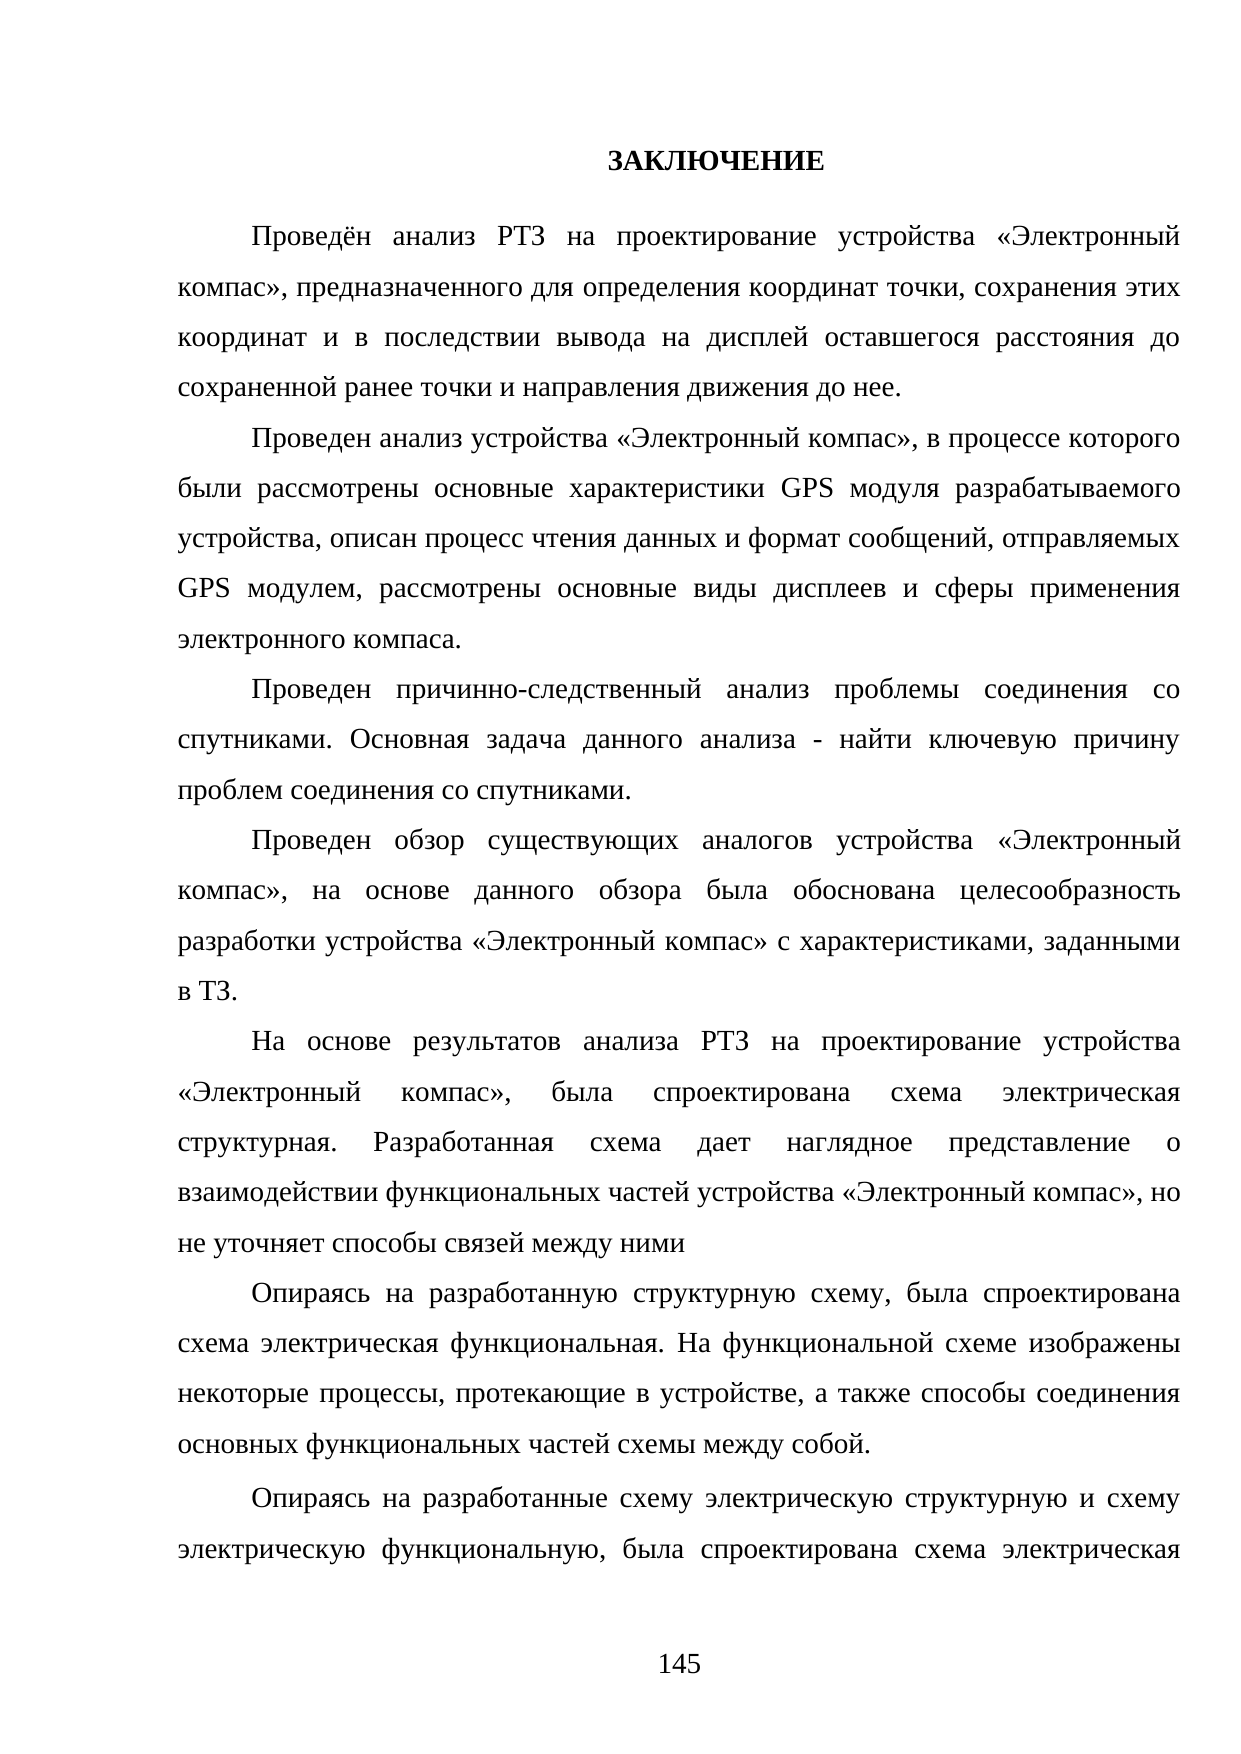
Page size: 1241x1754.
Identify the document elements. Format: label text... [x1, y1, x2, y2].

text Проведён анализ РТЗ на проектирование устройства «Электронный компас», предназначенного для определения координат точки, сохранения этих координат и в последствии вывода на дисплей оставшегося расстояния до сохраненной ранее точки и направления движения до нее. [177, 218, 1181, 403]
text Проведен обзор существующих аналогов устройства «Электронный компас», на основе данного обзора была обоснована целесообразность разработки устройства «Электронный компас» с характеристиками, заданными в ТЗ. [177, 822, 1181, 1007]
text На основе результатов анализа РТЗ на проектирование устройства «Электронный компас», была спроектирована схема электрическая структурная. Разработанная схема дает наглядное представление о взаимодействии функциональных частей устройства «Электронный компас», но не уточняет способы связей между ними [177, 1023, 1181, 1258]
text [177, 1480, 1181, 1564]
subtitle ЗАКЛЮЧЕНИЕ [177, 143, 1181, 177]
text Проведен анализ устройства «Электронный компас», в процессе которого были рассмотрены основные характеристики GPS модуля разрабатываемого устройства, описан процесс чтения данных и формат сообщений, отправляемых GPS модулем, рассмотрены основные виды дисплеев и сферы применения электронного компаса. [177, 420, 1181, 654]
text Опираясь на разработанную структурную схему, была спроектирована схема электрическая функциональная. На функциональной схеме изображены некоторые процессы, протекающие в устройстве, а также способы соединения основных функциональных частей схемы между собой. [177, 1275, 1181, 1459]
text Проведен причинно-следственный анализ проблемы соединения со спутниками. Основная задача данного анализа - найти ключевую причину проблем соединения со спутниками. [177, 671, 1181, 805]
